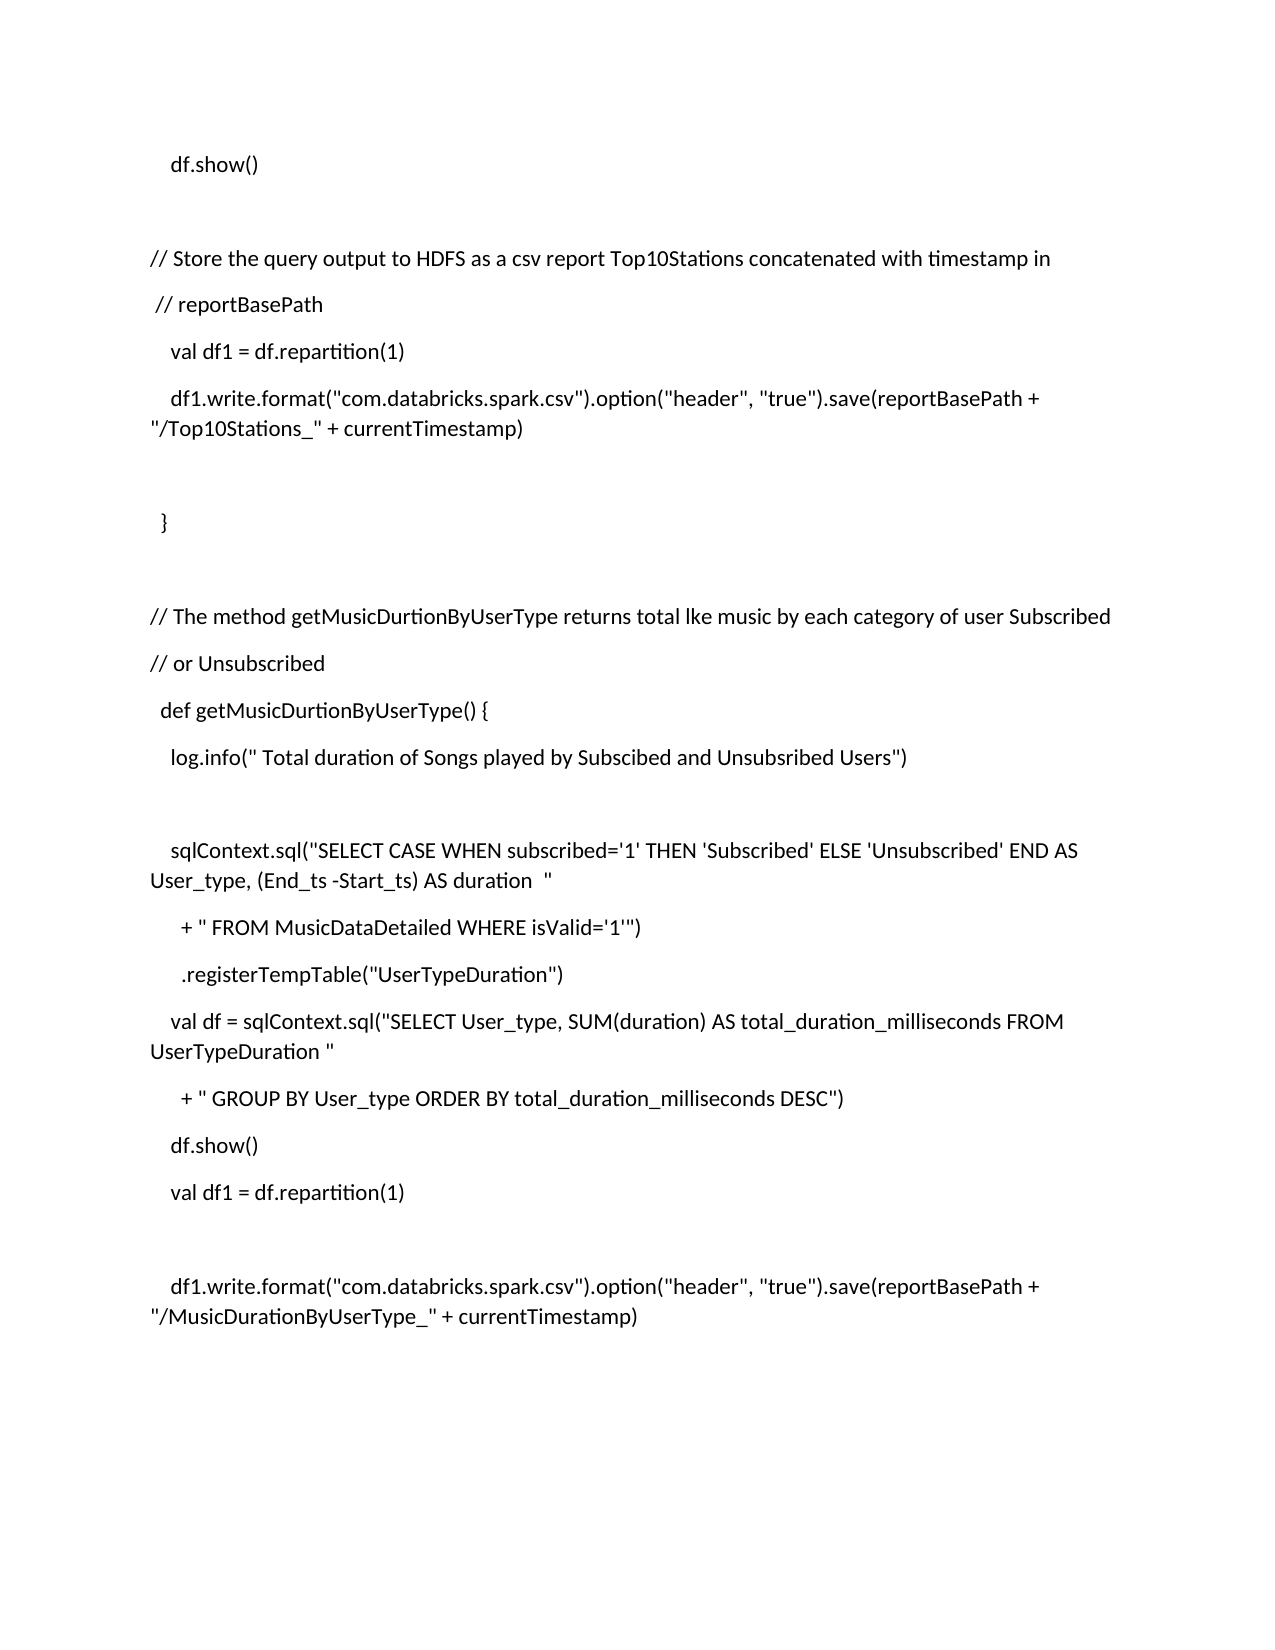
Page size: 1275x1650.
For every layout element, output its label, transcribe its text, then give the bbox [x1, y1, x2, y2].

text // The method getMusicDurtionByUserType returns total lke music by each category of user Subscribed [150, 602, 1125, 630]
text } [150, 508, 1125, 536]
text df.show() [150, 150, 1125, 178]
text .registerTempTable("UserTypeDuration") [150, 960, 1125, 988]
text // Store the query output to HDFS as a csv report Top10Stations concatenated with timestamp in [150, 244, 1125, 272]
text df1.write.format("com.databricks.spark.csv").option("header", "true").save(reportBasePath + "/Top10Stations_" + currentTimestamp) [150, 384, 1125, 443]
text val df = sqlContext.sql("SELECT User_type, SUM(duration) AS total_duration_milliseconds FROM UserTypeDuration " [150, 1007, 1125, 1066]
text log.info(" Total duration of Songs played by Subscibed and Unsubsribed Users") [150, 743, 1125, 771]
text + " FROM MusicDataDetailed WHERE isValid='1'") [150, 913, 1125, 942]
text val df1 = df.repartition(1) [150, 337, 1125, 366]
text df.show() [150, 1131, 1125, 1159]
text sqlContext.sql("SELECT CASE WHEN subscribed='1' THEN 'Subscribed' ELSE 'Unsubscribed' END AS User_type, (End_ts -Start_ts) AS duration " [150, 836, 1125, 895]
text df1.write.format("com.databricks.spark.csv").option("header", "true").save(reportBasePath + "/MusicDurationByUserType_" + currentTimestamp) [150, 1272, 1125, 1330]
text // or Unsubscribed [150, 649, 1125, 677]
text // reportBasePath [150, 291, 1125, 319]
text def getMusicDurtionByUserType() { [150, 696, 1125, 724]
text val df1 = df.repartition(1) [150, 1178, 1125, 1206]
text + " GROUP BY User_type ORDER BY total_duration_milliseconds DESC") [150, 1084, 1125, 1112]
